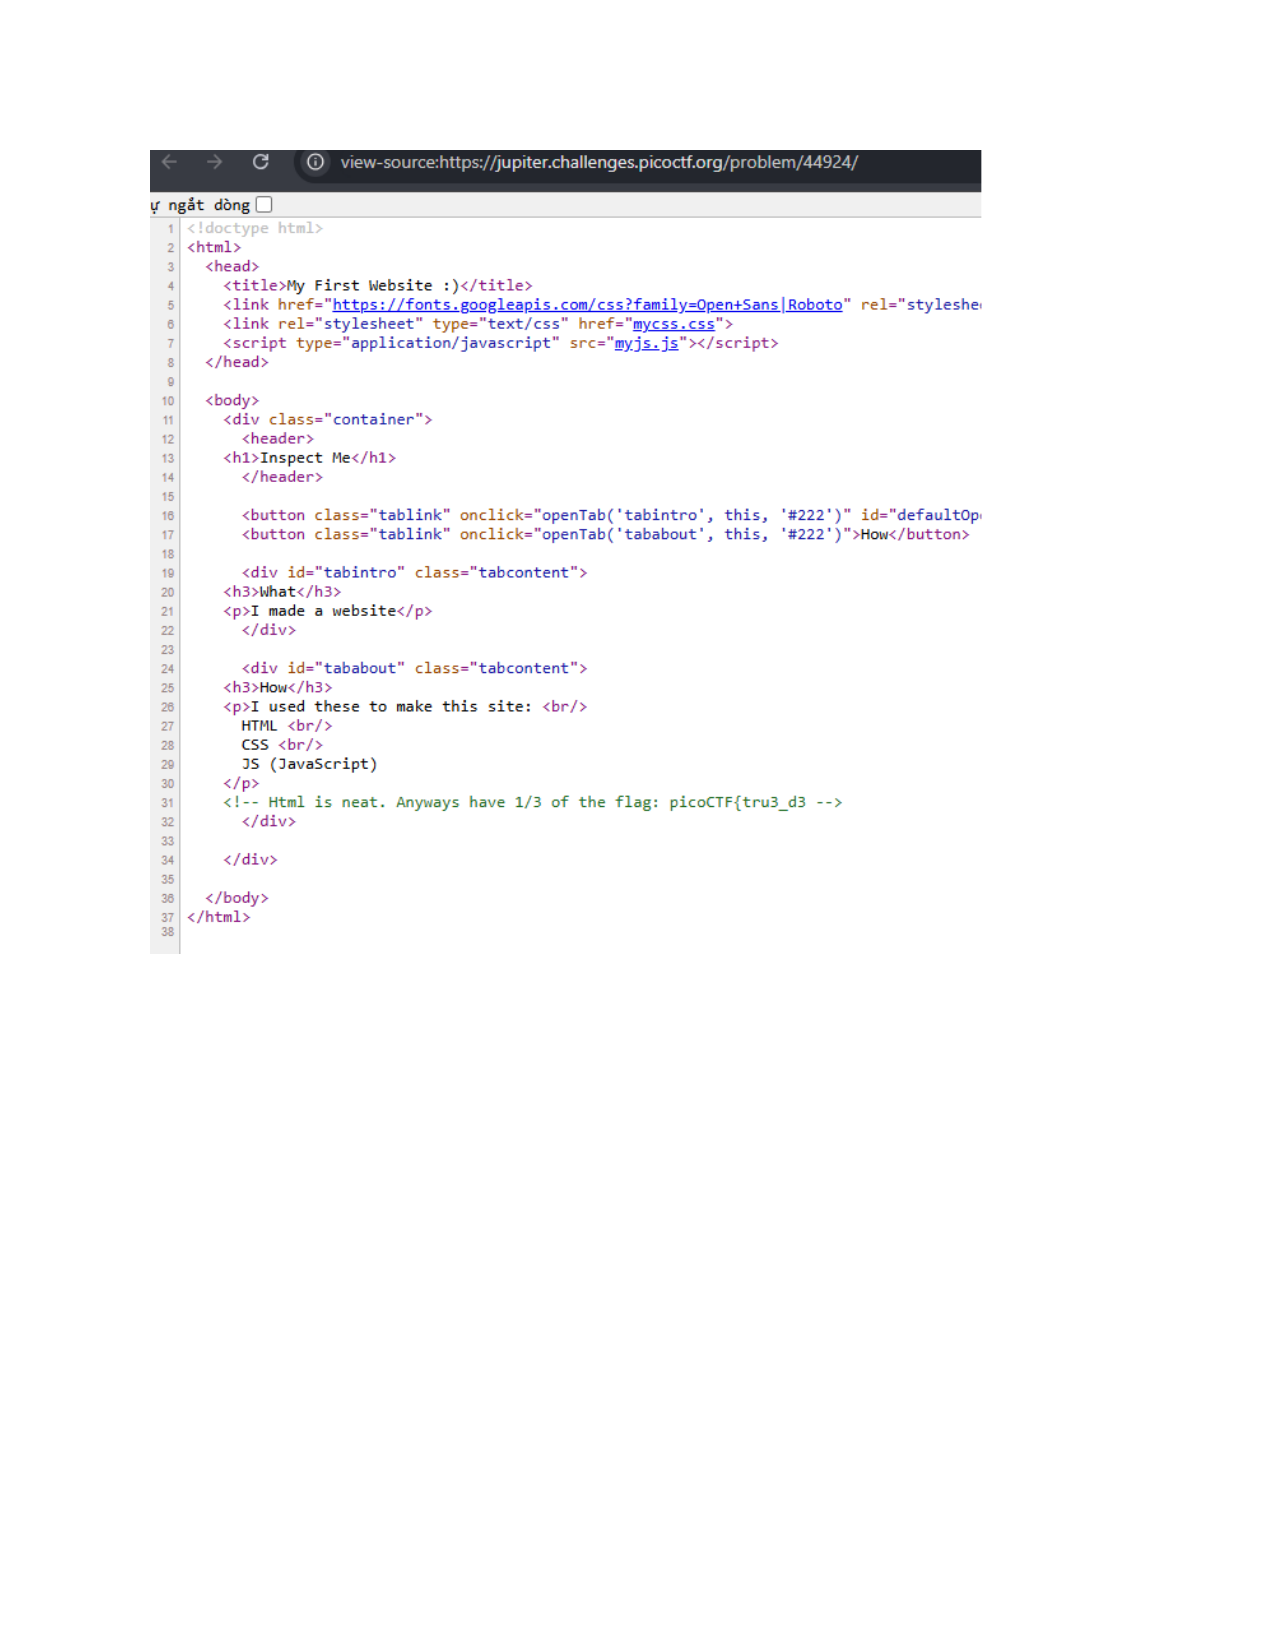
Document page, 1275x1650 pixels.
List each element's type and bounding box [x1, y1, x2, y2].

picture [150, 150, 982, 954]
